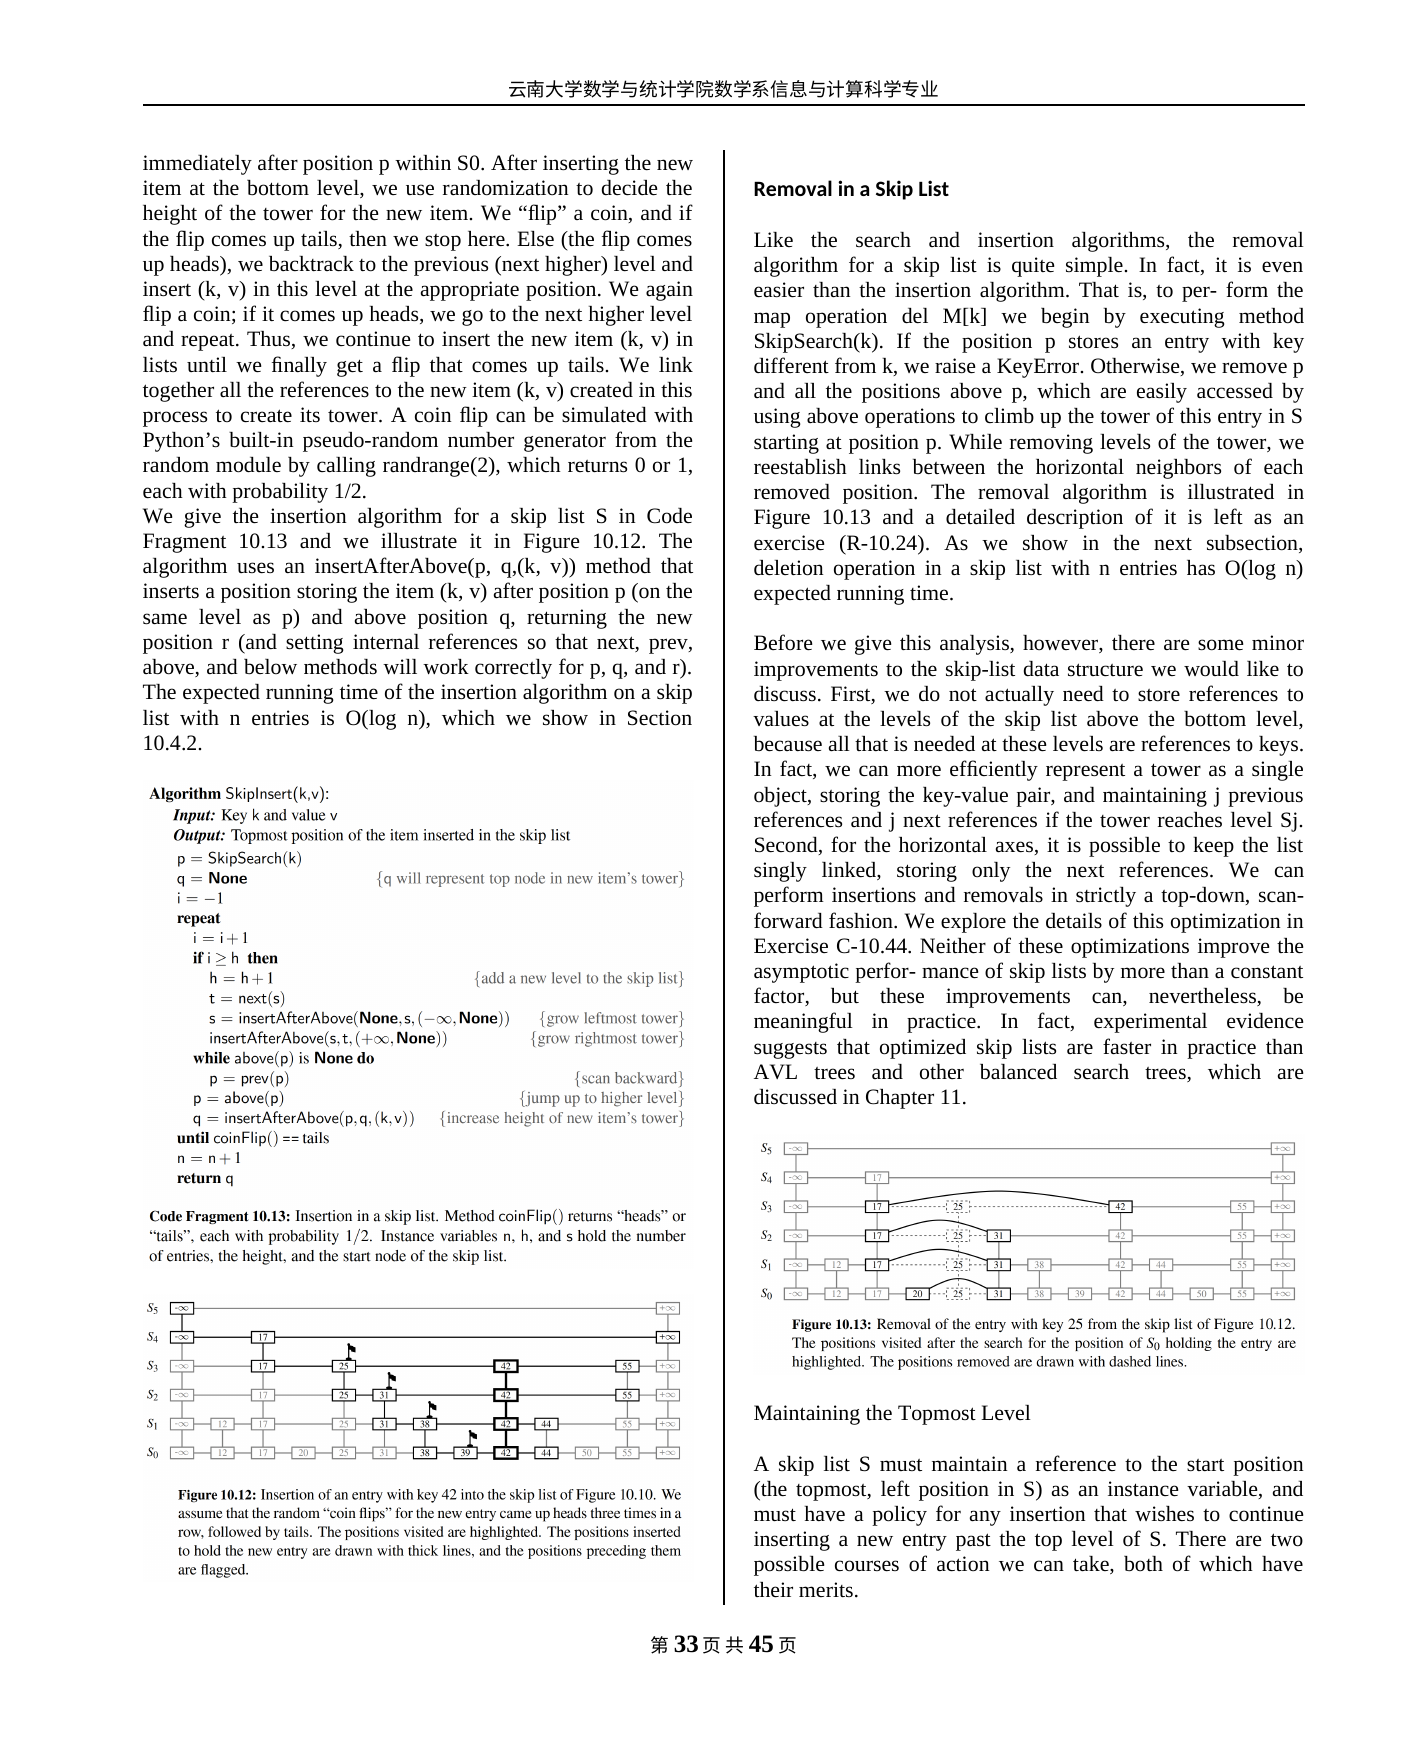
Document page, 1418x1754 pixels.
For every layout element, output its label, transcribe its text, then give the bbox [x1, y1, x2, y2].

text Removal in a Skip List [753, 175, 1305, 202]
picture [142, 1294, 694, 1582]
text We give the insertion algorithm for a skip list S in Code Fragment 10.13 and we illustrate it in Figure 10.12. The algorithm uses an insertAfterAbove(p, q,(k, v)) method that inserts a position storing the item (k, v) after position p (on the same level as p) and above position q, returning the new position r (and setting internal references so that next, prev, above, and below methods will work correctly for p, q, and r). The expected running time of the insertion algorithm on a skip list with n entries is O(log n), which we show in Section 10.4.2. [142, 503, 694, 755]
text Before we give this analysis, however, there are some minor improvements to the skip-list data structure we would like to discuss. First, we do not actually need to store references to values at the levels of the skip list above the bottom level, because all that is needed at these levels are references to keys. In fact, we can more efﬁciently represent a tower as a single object, storing the key-value pair, and maintaining j previous references and j next references if the tower reaches level Sj. Second, for the horizontal axes, it is possible to keep the list singly linked, storing only the next references. We can perform insertions and removals in strictly a top-down, scan-forward fashion. We explore the details of this optimization in Exercise C-10.44. Neither of these optimizations improve the asymptotic perfor- mance of skip lists by more than a constant factor, but these improvements can, nevertheless, be meaningful in practice. In fact, experimental evidence suggests that optimized skip lists are faster in practice than AVL trees and other balanced search trees, which are discussed in Chapter 11. [753, 630, 1305, 1109]
picture [142, 780, 694, 1269]
text A skip list S must maintain a reference to the start position (the topmost, left position in S) as an instance variable, and must have a policy for any insertion that wishes to continue inserting a new entry past the top level of S. There are two possible courses of action we can take, both of which have their merits. [753, 1451, 1305, 1602]
text Maintaining the Topmost Level [753, 1400, 1305, 1425]
text Like the search and insertion algorithms, the removal algorithm for a skip list is quite simple. In fact, it is even easier than the insertion algorithm. That is, to per- form the map operation del M[k] we begin by executing method SkipSearch(k). If the position p stores an entry with key different from k, we raise a KeyError. Otherwise, we remove p and all the positions above p, which are easily accessed by using above operations to climb up the tower of this entry in S starting at position p. While removing levels of the tower, we reestablish links between the horizontal neighbors of each removed position. The removal algorithm is illustrated in Figure 10.13 and a detailed description of it is left as an exercise (R-10.24). As we show in the next subsection, deletion operation in a skip list with n entries has O(log n) expected running time. [753, 227, 1305, 605]
picture [753, 1134, 1305, 1375]
